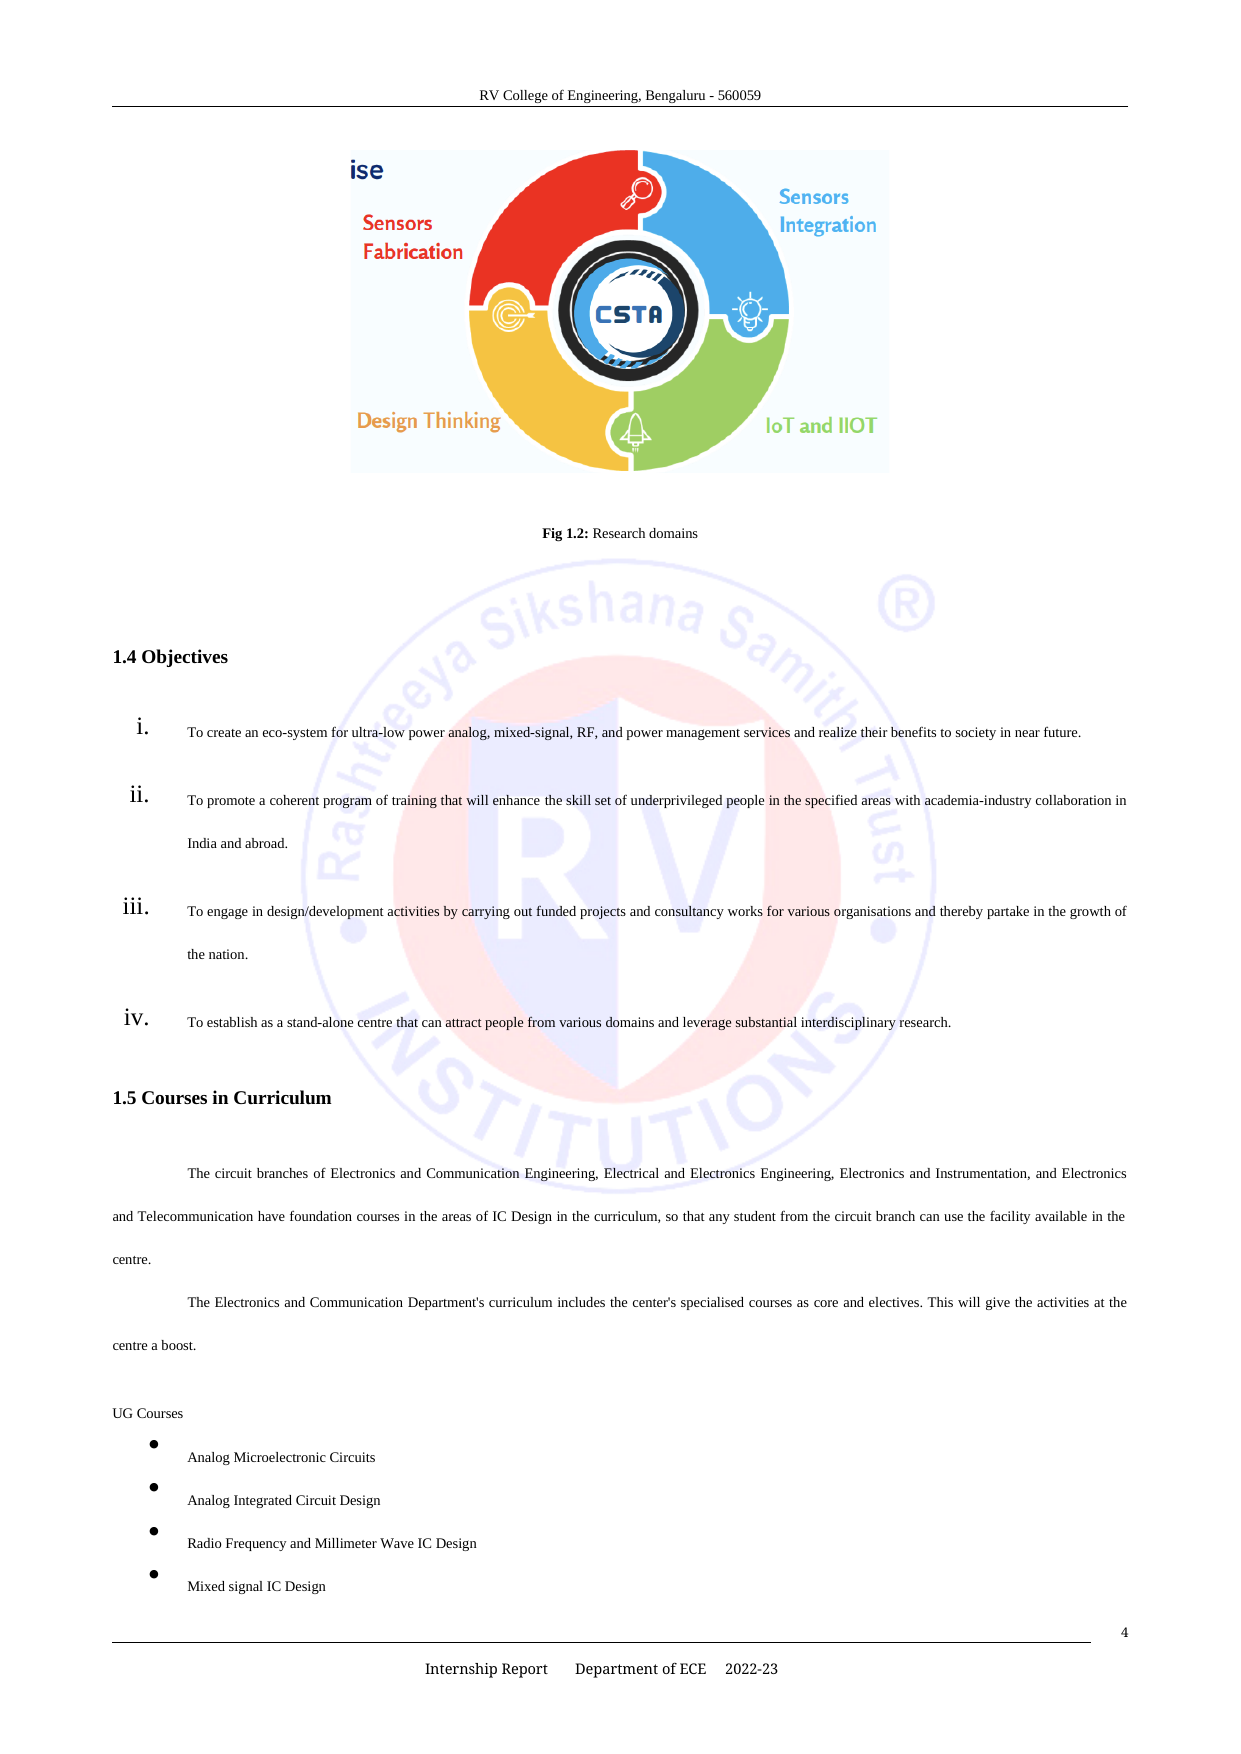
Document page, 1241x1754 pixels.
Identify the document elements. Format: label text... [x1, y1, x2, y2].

text 1.4 Objectives [112, 581, 1128, 667]
text 1.5 Courses in Curriculum [112, 1070, 1128, 1108]
text UG Courses [112, 1393, 1128, 1422]
text Fig 1.2: Research domains [112, 513, 1128, 542]
list To engage in design/development activities by carrying out funded projects and consultancy works for various organisations and thereby partake in the growth of the nation. [149, 891, 1128, 963]
list To create an eco-system for ultra-low power analog, mixed-signal, RF, and power management services and realize their benefits to society in near future. [149, 711, 1128, 740]
list Analog Microelectronic Circuits [149, 1436, 1128, 1465]
list Radio Frequency and Millimeter Wave IC Design [149, 1523, 1128, 1551]
list Analog Integrated Circuit Design [149, 1479, 1128, 1508]
picture [350, 150, 890, 473]
list To establish as a stand-alone centre that can attract people from various domains and leverage substantial interdisciplinary research. [149, 1002, 1128, 1031]
text The circuit branches of Electronics and Communication Engineering, Electrical and Electronics Engineering, Electronics and Instrumentation, and Electronics and Telecommunication have foundation courses in the areas of IC Design in the curriculum, so that any student from the circuit branch can use the facility available in the centre. The Electronics and Communication Department's curriculum includes the center's specialised courses as core and electives. This will give the activities at the centre a boost. [112, 1153, 1128, 1354]
list To promote a coherent program of training that will enhance the skill set of underprivileged people in the specified areas with academia-industry collaboration in India and abroad. [149, 779, 1128, 851]
list Mixed signal IC Design [149, 1566, 1128, 1594]
